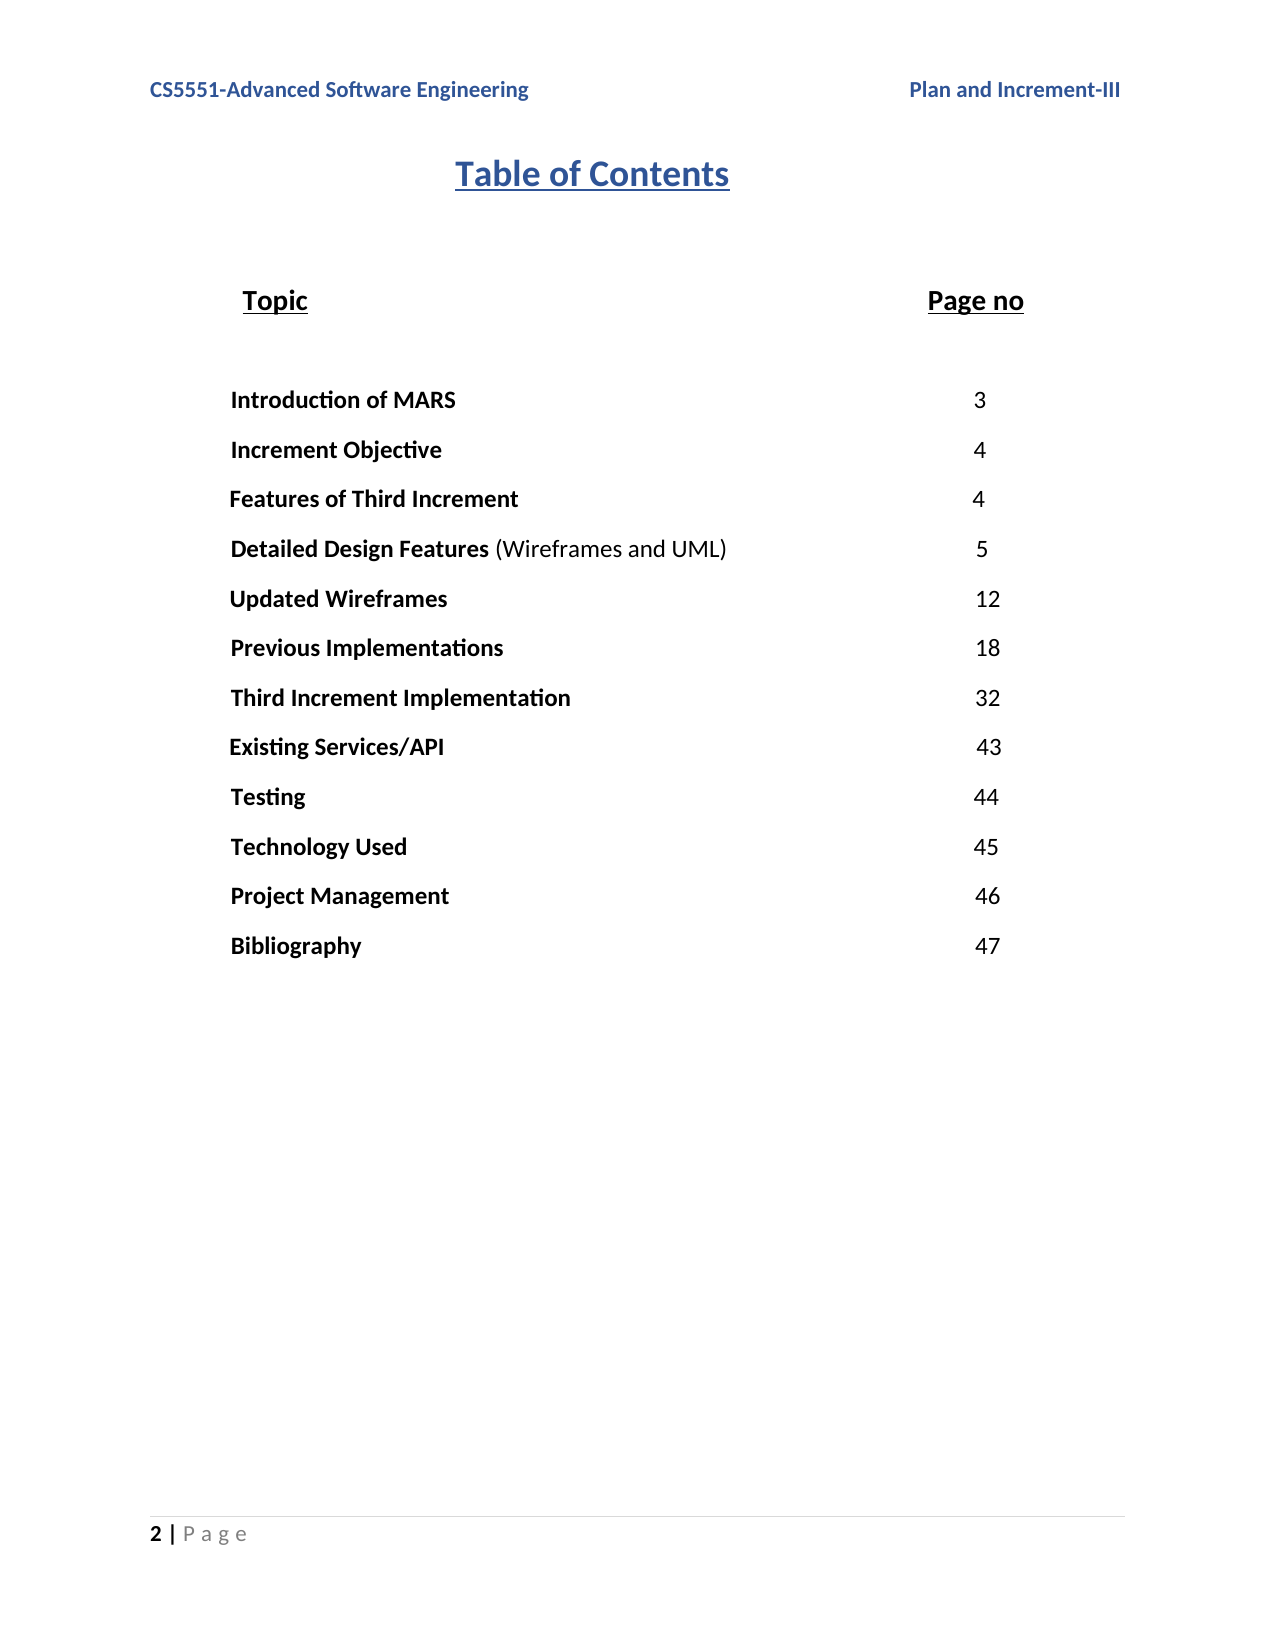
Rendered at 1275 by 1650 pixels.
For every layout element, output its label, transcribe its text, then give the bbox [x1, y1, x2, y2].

text Detailed Design Features (Wireframes and UML) 5 [150, 533, 1125, 564]
text Project Management 46 [150, 880, 1125, 911]
text Increment Objective 4 [150, 434, 1125, 464]
text Testing 44 [150, 781, 1125, 812]
text Introduction of MARS 3 [150, 384, 1125, 415]
text Bibliography 47 [150, 930, 1125, 960]
text Updated Wireframes 12 [150, 583, 1125, 613]
text Existing Services/API 43 [150, 732, 1125, 762]
text Topic Page no [150, 282, 1125, 318]
text Table of Contents [375, 150, 1125, 196]
text Technology Used 45 [150, 831, 1125, 861]
text Previous Implementations 18 [150, 632, 1125, 663]
text Third Increment Implementation 32 [150, 682, 1125, 712]
text Features of Third Increment 4 [150, 484, 1125, 514]
